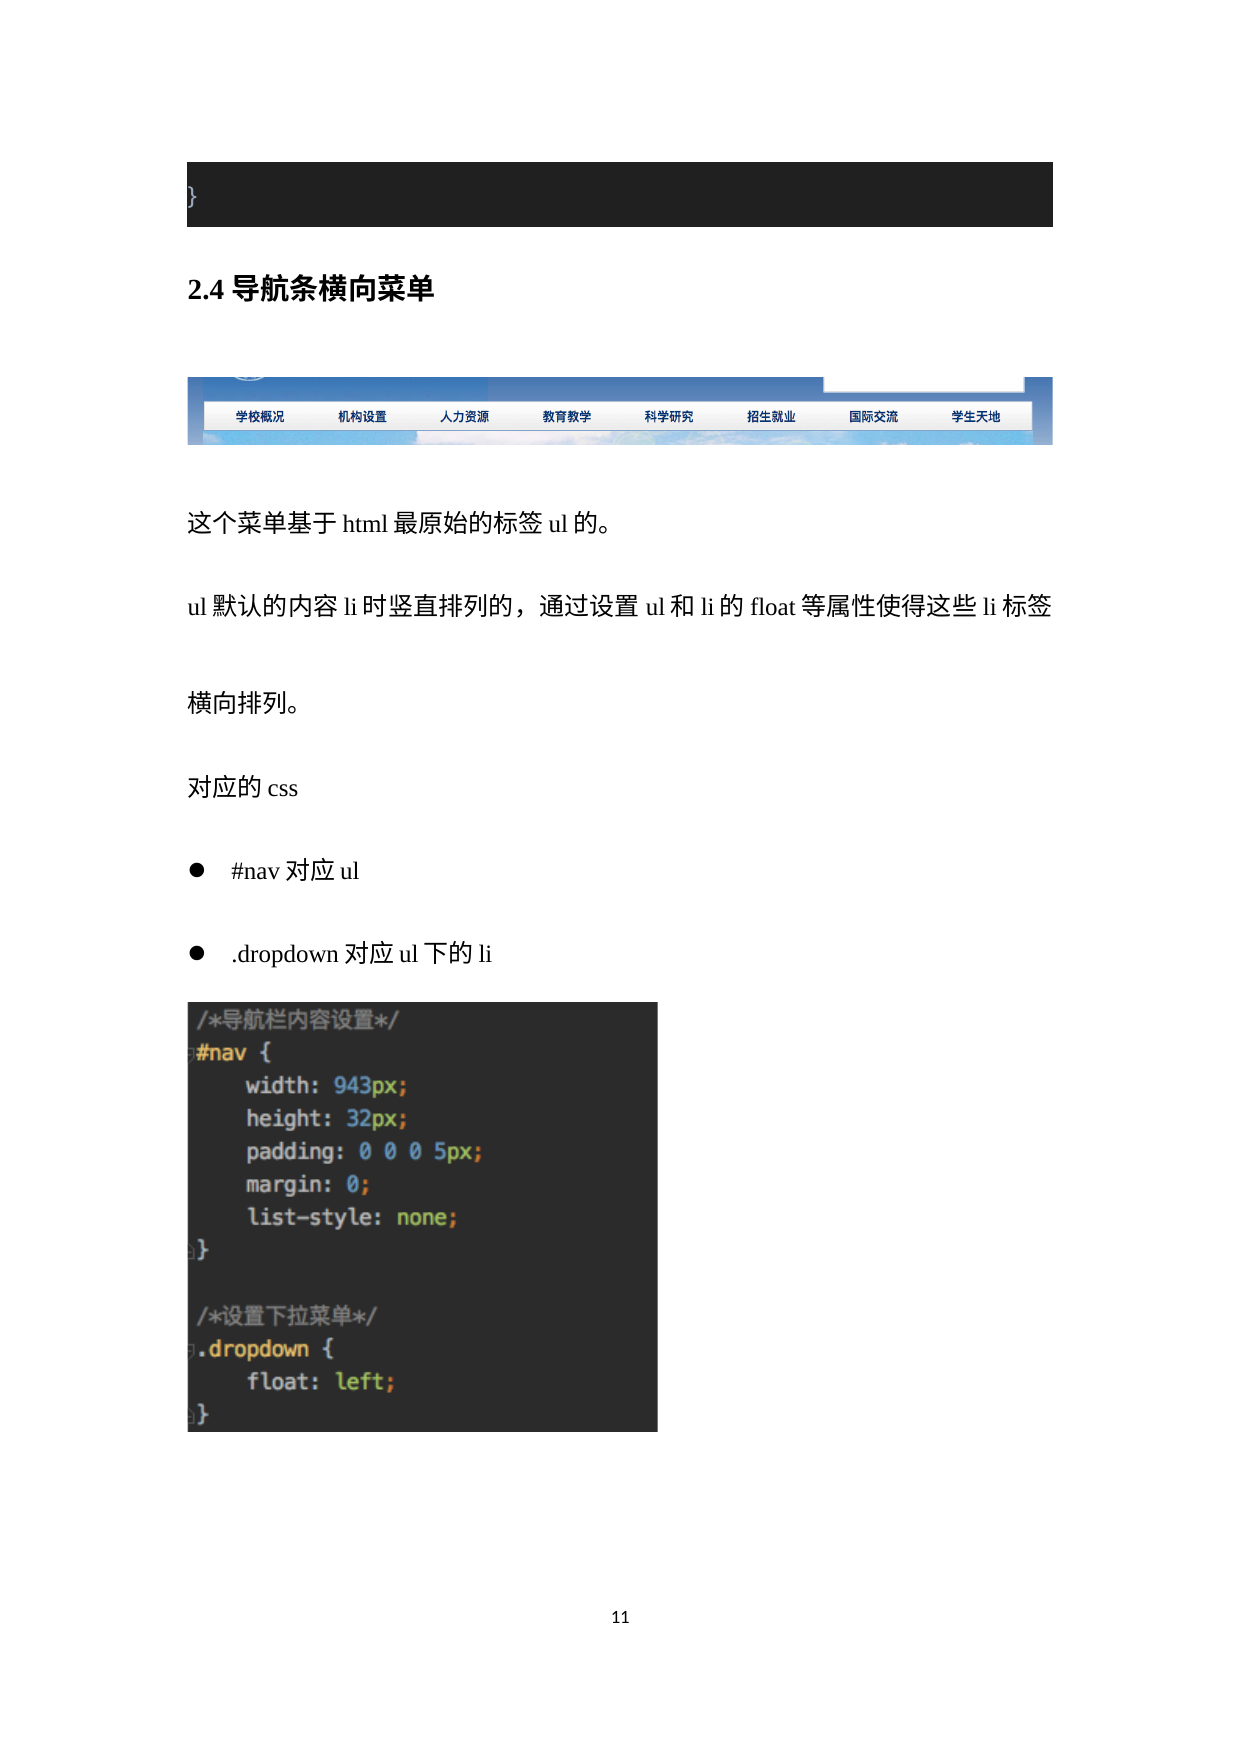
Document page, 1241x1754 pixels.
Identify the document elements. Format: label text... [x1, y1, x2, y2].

picture [187, 1002, 658, 1432]
text 对应的css [187, 753, 1053, 818]
picture [187, 377, 1053, 445]
list .dropdown对应ul下的li [187, 919, 1053, 984]
text ul默认的内容li时竖直排列的，通过设置ul和li的float等属性使得这些li标签横向排列。 [187, 572, 1053, 734]
text 这个菜单基于html最原始的标签ul的。 [187, 489, 1053, 554]
subtitle 2.4 导航条横向菜单 [187, 254, 1053, 319]
text } [187, 162, 1053, 227]
list #nav对应ul [187, 836, 1053, 901]
